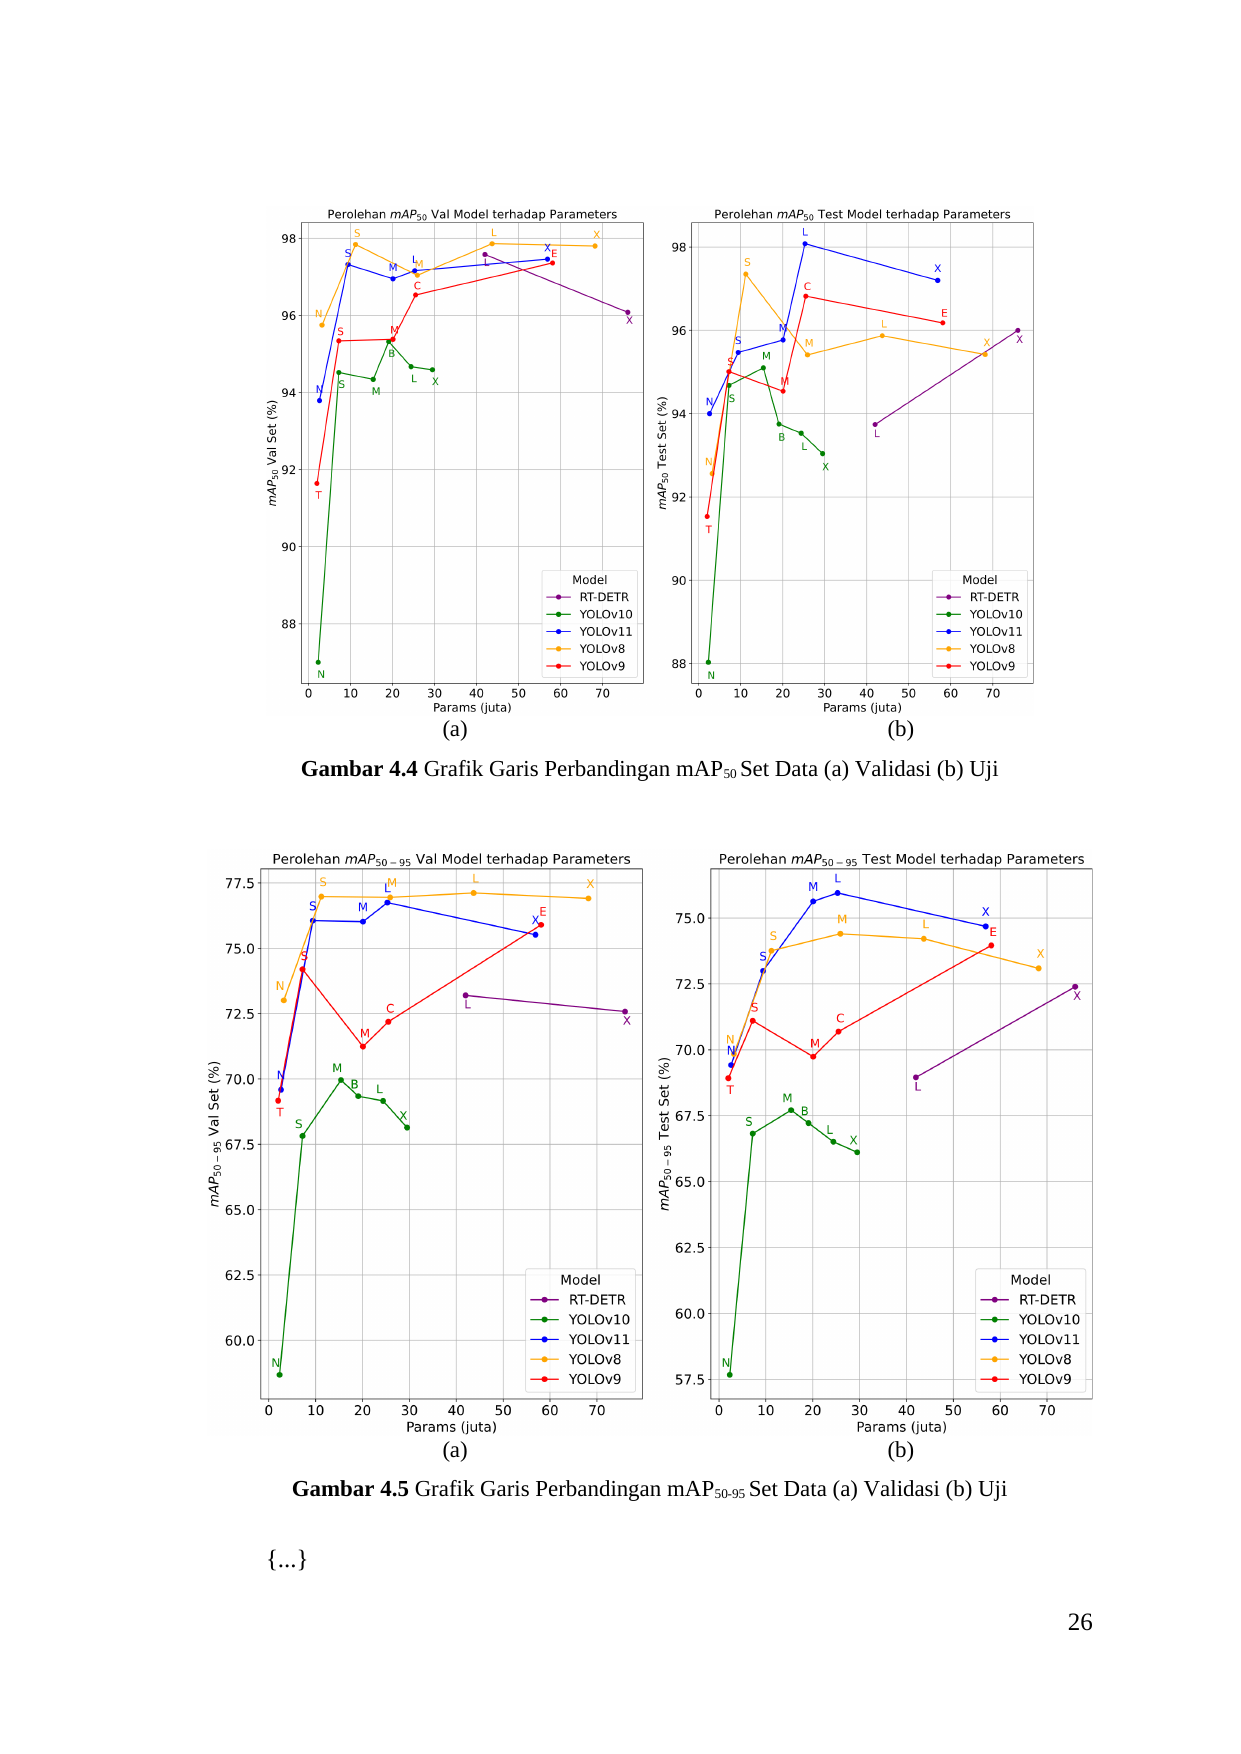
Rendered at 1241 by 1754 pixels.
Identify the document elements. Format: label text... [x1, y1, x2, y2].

text {...} [207, 1544, 1092, 1573]
text (a) (b) [207, 1436, 1092, 1462]
text (a) (b) [207, 715, 1092, 742]
picture [265, 206, 1034, 716]
picture [206, 849, 1093, 1436]
